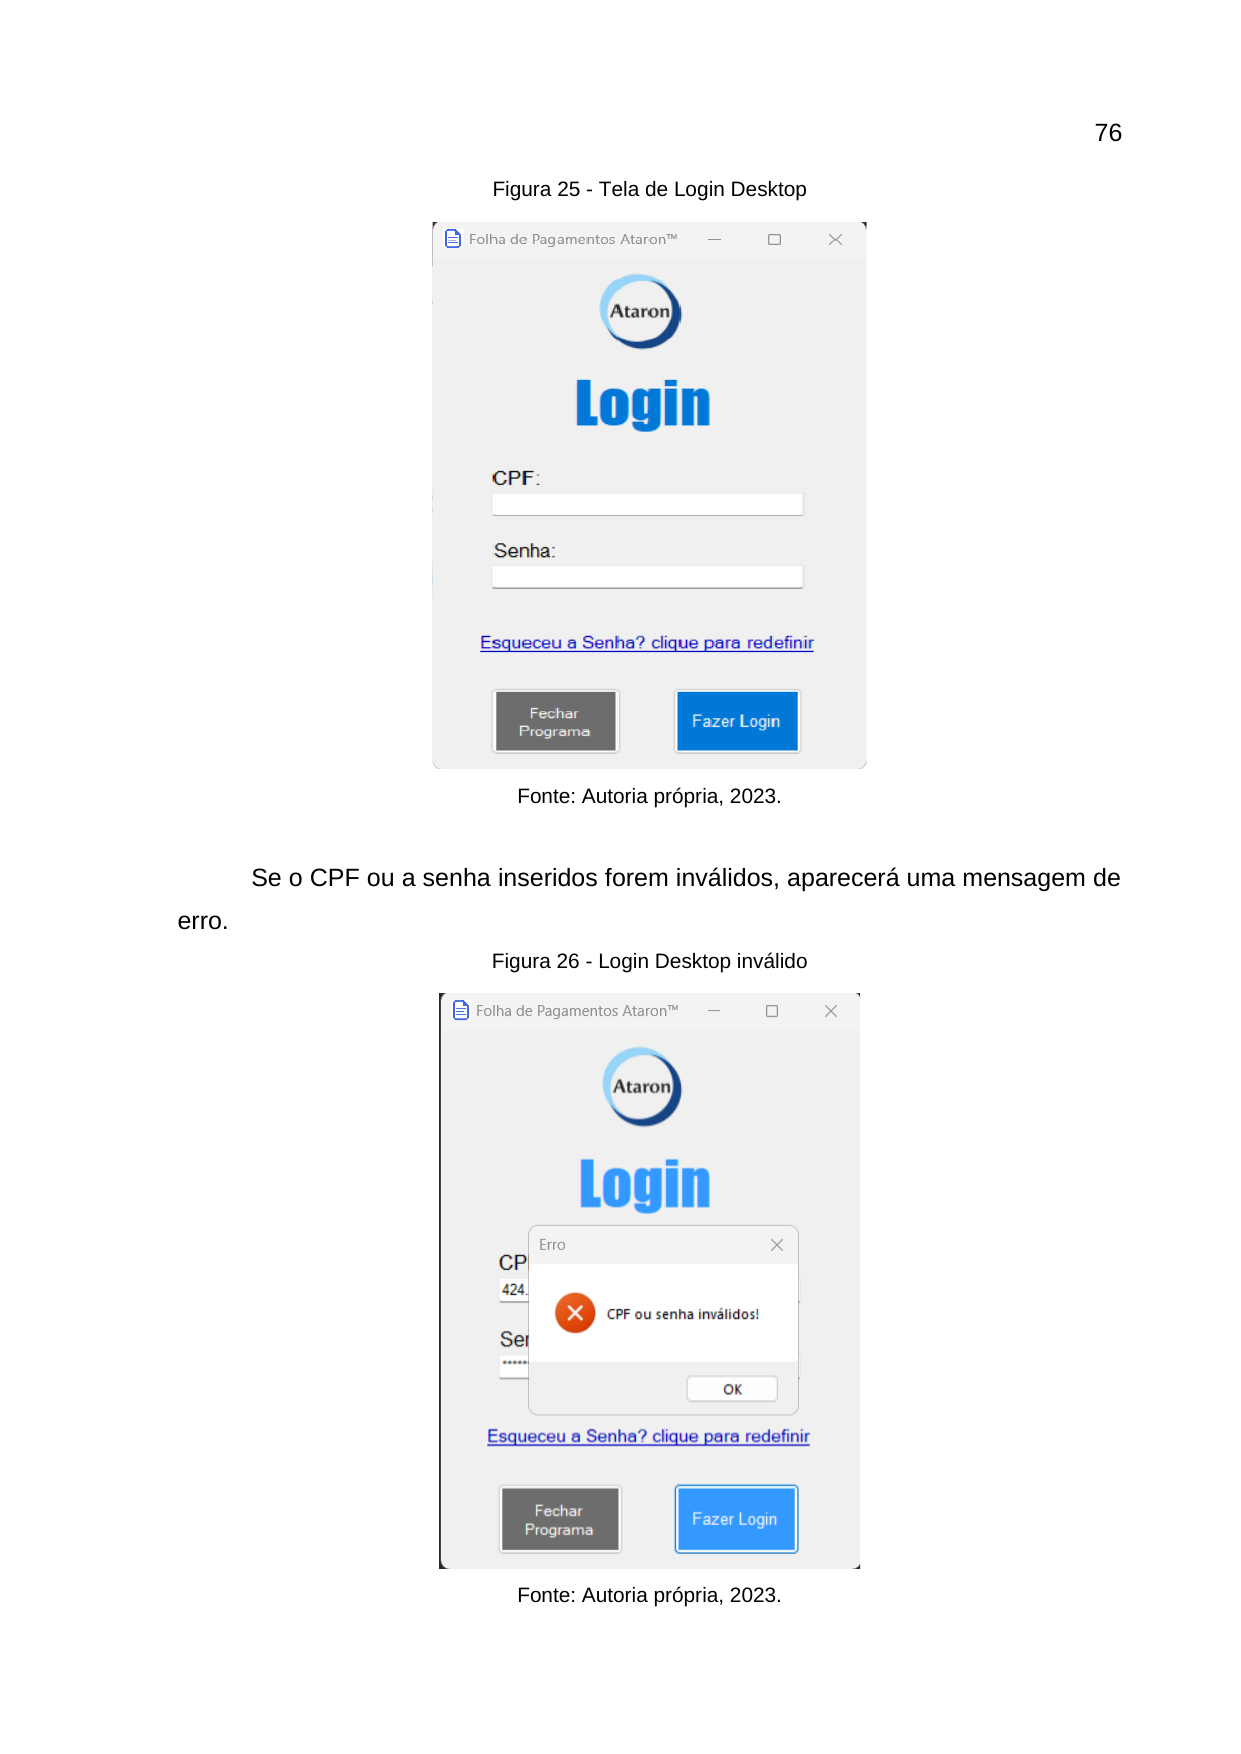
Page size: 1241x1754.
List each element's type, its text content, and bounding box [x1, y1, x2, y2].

text Fonte: Autoria própria, 2023. [177, 1583, 1122, 1607]
text Fonte: Autoria própria, 2023. [177, 784, 1122, 808]
text Se o CPF ou a senha inseridos forem inválidos, aparecerá uma mensagem de erro. [177, 863, 1122, 935]
picture [439, 993, 861, 1569]
picture [432, 222, 867, 770]
